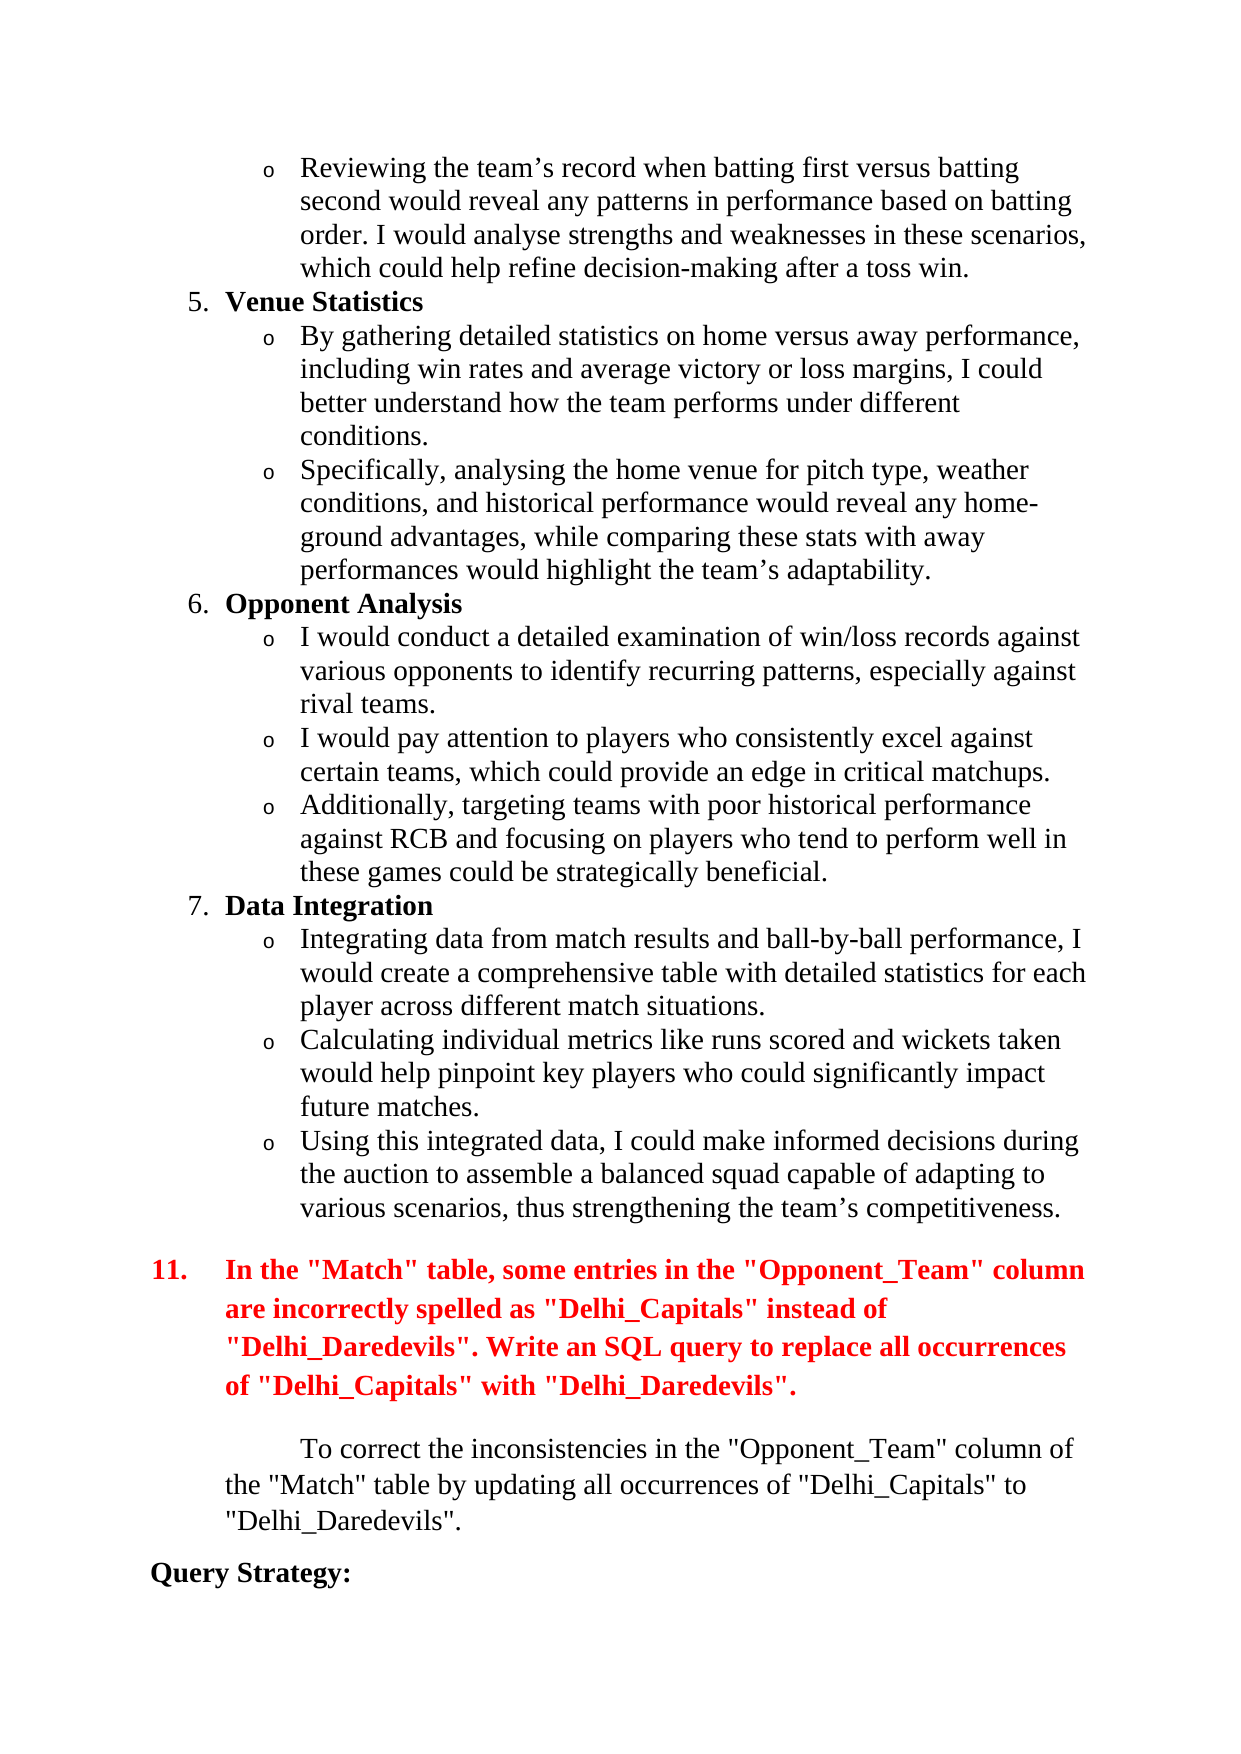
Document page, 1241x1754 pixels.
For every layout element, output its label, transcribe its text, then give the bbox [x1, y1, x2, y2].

text Query Strategy: [150, 1555, 1090, 1588]
list Using this integrated data, I could make informed decisions during the auction to assemble a balanced squad capable of adapting to various scenarios, thus strengthening the team’s competitiveness. [262, 1123, 1090, 1223]
list By gathering detailed statistics on home versus away performance, including win rates and average victory or loss margins, I could better understand how the team performs under different conditions. [262, 318, 1090, 452]
list Venue Statistics [187, 284, 1090, 318]
list I would pay attention to players who consistently excel against certain teams, which could provide an edge in critical matchups. [262, 720, 1090, 787]
list Integrating data from match results and ball-by-ball performance, I would create a comprehensive table with detailed statistics for each player across different match situations. [262, 921, 1090, 1022]
list Calculating individual metrics like runs scored and wickets taken would help pinpoint key players who could significantly impact future matches. [262, 1022, 1090, 1123]
list In the "Match" table, some entries in the "Opponent_Team" column are incorrectly spelled as "Delhi_Capitals" instead of "Delhi_Daredevils". Write an SQL query to replace all occurrences of "Delhi_Capitals" with "Delhi_Daredevils". [187, 1252, 1090, 1402]
list Reviewing the team’s record when batting first versus batting second would reveal any patterns in performance based on batting order. I would analyse strengths and weaknesses in these scenarios, which could help refine decision-making after a toss win. [262, 150, 1090, 284]
text To correct the inconsistencies in the "Opponent_Team" column of the "Match" table by updating all occurrences of "Delhi_Capitals" to "Delhi_Daredevils". [225, 1432, 1090, 1536]
list I would conduct a detailed examination of win/loss records against various opponents to identify recurring patterns, especially against rival teams. [262, 619, 1090, 720]
list Opponent Analysis [187, 586, 1090, 619]
list Additionally, targeting teams with poor historical performance against RCB and focusing on players who tend to perform well in these games could be strategically beneficial. [262, 787, 1090, 888]
list Specifically, analysing the home venue for pitch type, weather conditions, and historical performance would reveal any home-ground advantages, while comparing these stats with away performances would highlight the team’s adaptability. [262, 452, 1090, 586]
list Data Integration [187, 888, 1090, 921]
